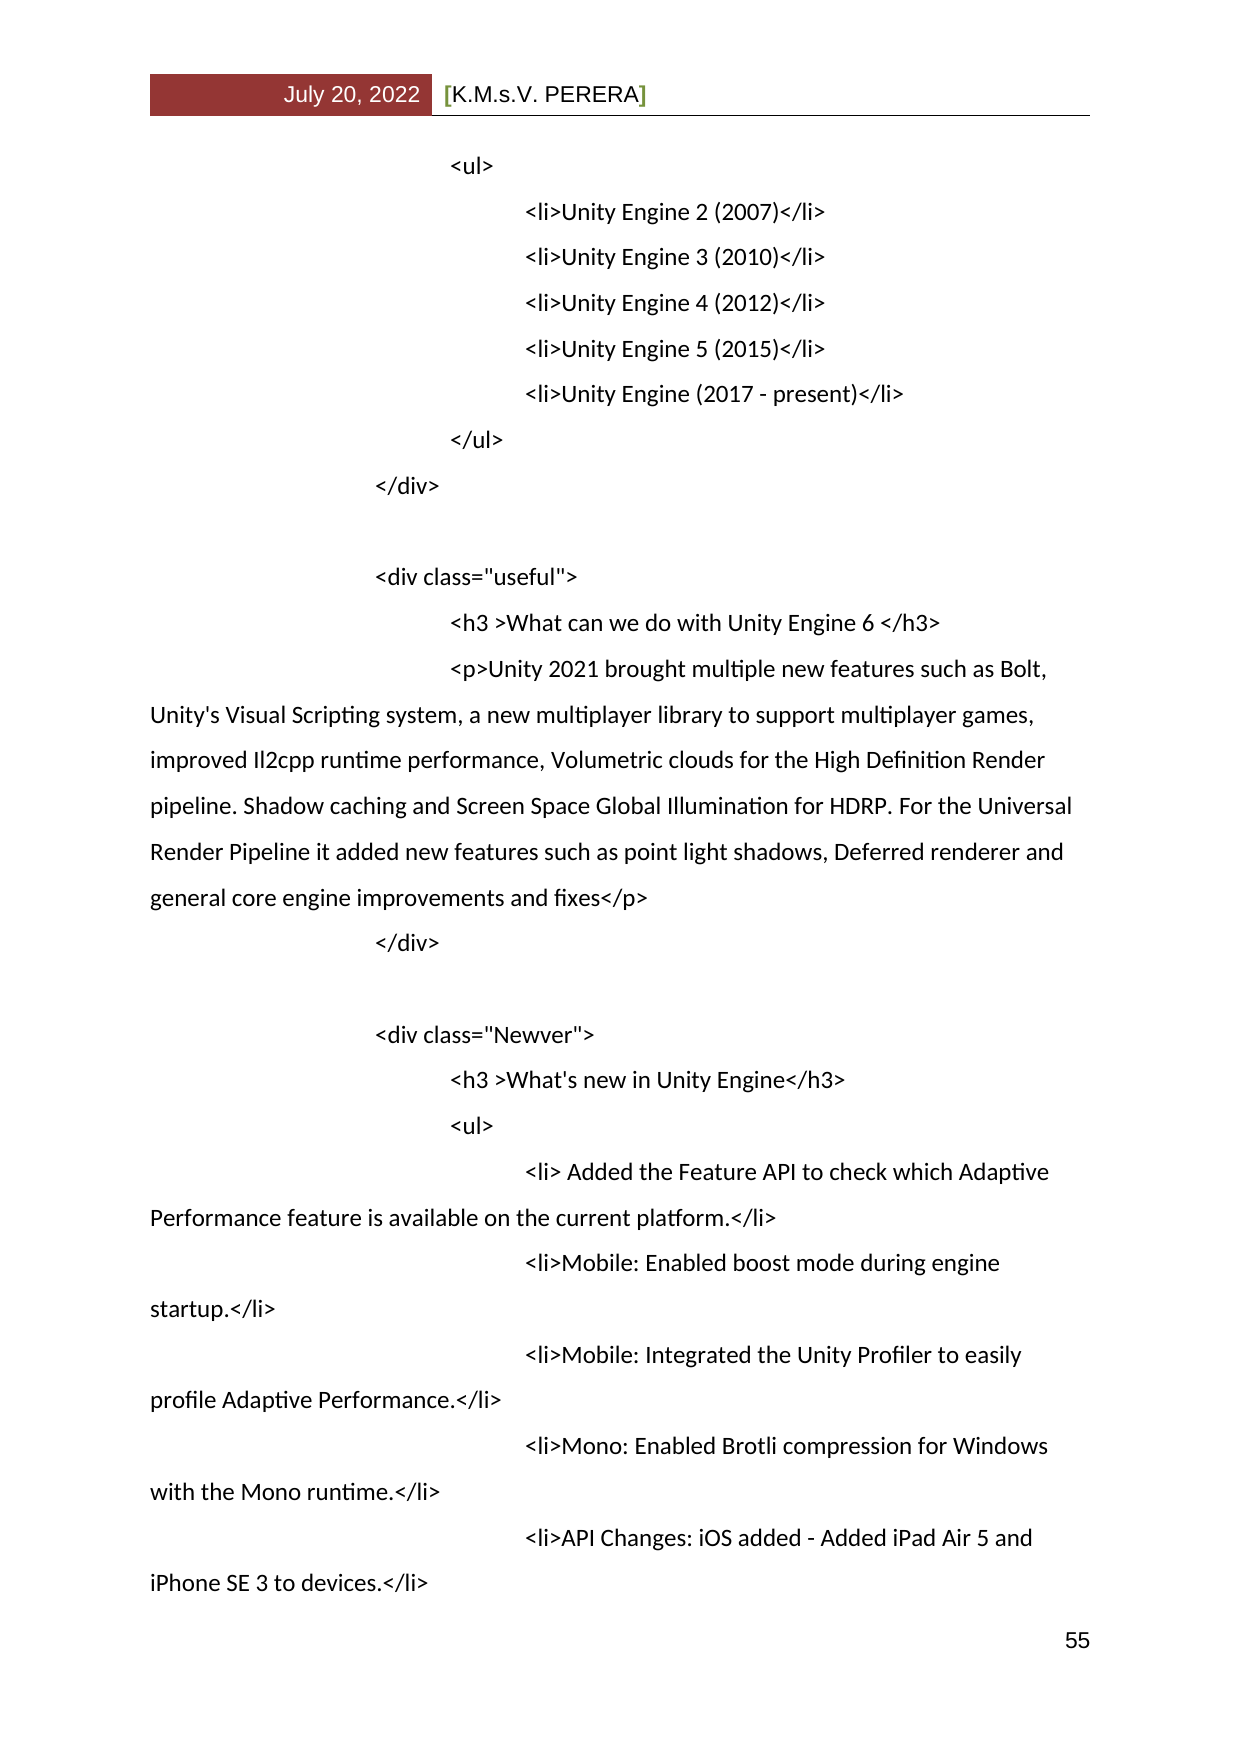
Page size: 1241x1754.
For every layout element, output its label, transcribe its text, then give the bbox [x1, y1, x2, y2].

text <li>Unity Engine 3 (2010)</li> [150, 241, 1090, 272]
text <li>Mobile: Enabled boost mode during engine startup.</li> [150, 1247, 1090, 1324]
text <ul> [150, 1110, 1090, 1141]
text <li>Mobile: Integrated the Unity Profiler to easily profile Adaptive Performance.</li> [150, 1339, 1090, 1415]
text </div> [150, 470, 1090, 501]
text <li>API Changes: iOS added - Added iPad Air 5 and iPhone SE 3 to devices.</li> [150, 1522, 1090, 1598]
text <h3 >What can we do with Unity Engine 6 </h3> [150, 607, 1090, 638]
text <li>Unity Engine (2017 - present)</li> [150, 379, 1090, 409]
text <p>Unity 2021 brought multiple new features such as Bolt, Unity's Visual Scripting system, a new multiplayer library to support multiplayer games, improved Il2cpp runtime performance, Volumetric clouds for the High Definition Render pipeline. Shadow caching and Screen Space Global Illumination for HDRP. For the Universal Render Pipeline it added new features such as point light shadows, Deferred renderer and general core engine improvements and fixes</p> [150, 653, 1090, 912]
text <ul> [150, 150, 1090, 181]
text <li>Mono: Enabled Brotli compression for Windows with the Mono runtime.</li> [150, 1430, 1090, 1507]
text <h3 >What's new in Unity Engine</h3> [150, 1064, 1090, 1095]
text <div class="useful"> [150, 562, 1090, 592]
text <li>Unity Engine 4 (2012)</li> [150, 287, 1090, 318]
text </div> [150, 927, 1090, 958]
text <li> Added the Feature API to check which Adaptive Performance feature is available on the current platform.</li> [150, 1156, 1090, 1232]
text </ul> [150, 424, 1090, 455]
text <div class="Newver"> [150, 1019, 1090, 1049]
text <li>Unity Engine 2 (2007)</li> [150, 196, 1090, 226]
text <li>Unity Engine 5 (2015)</li> [150, 333, 1090, 363]
